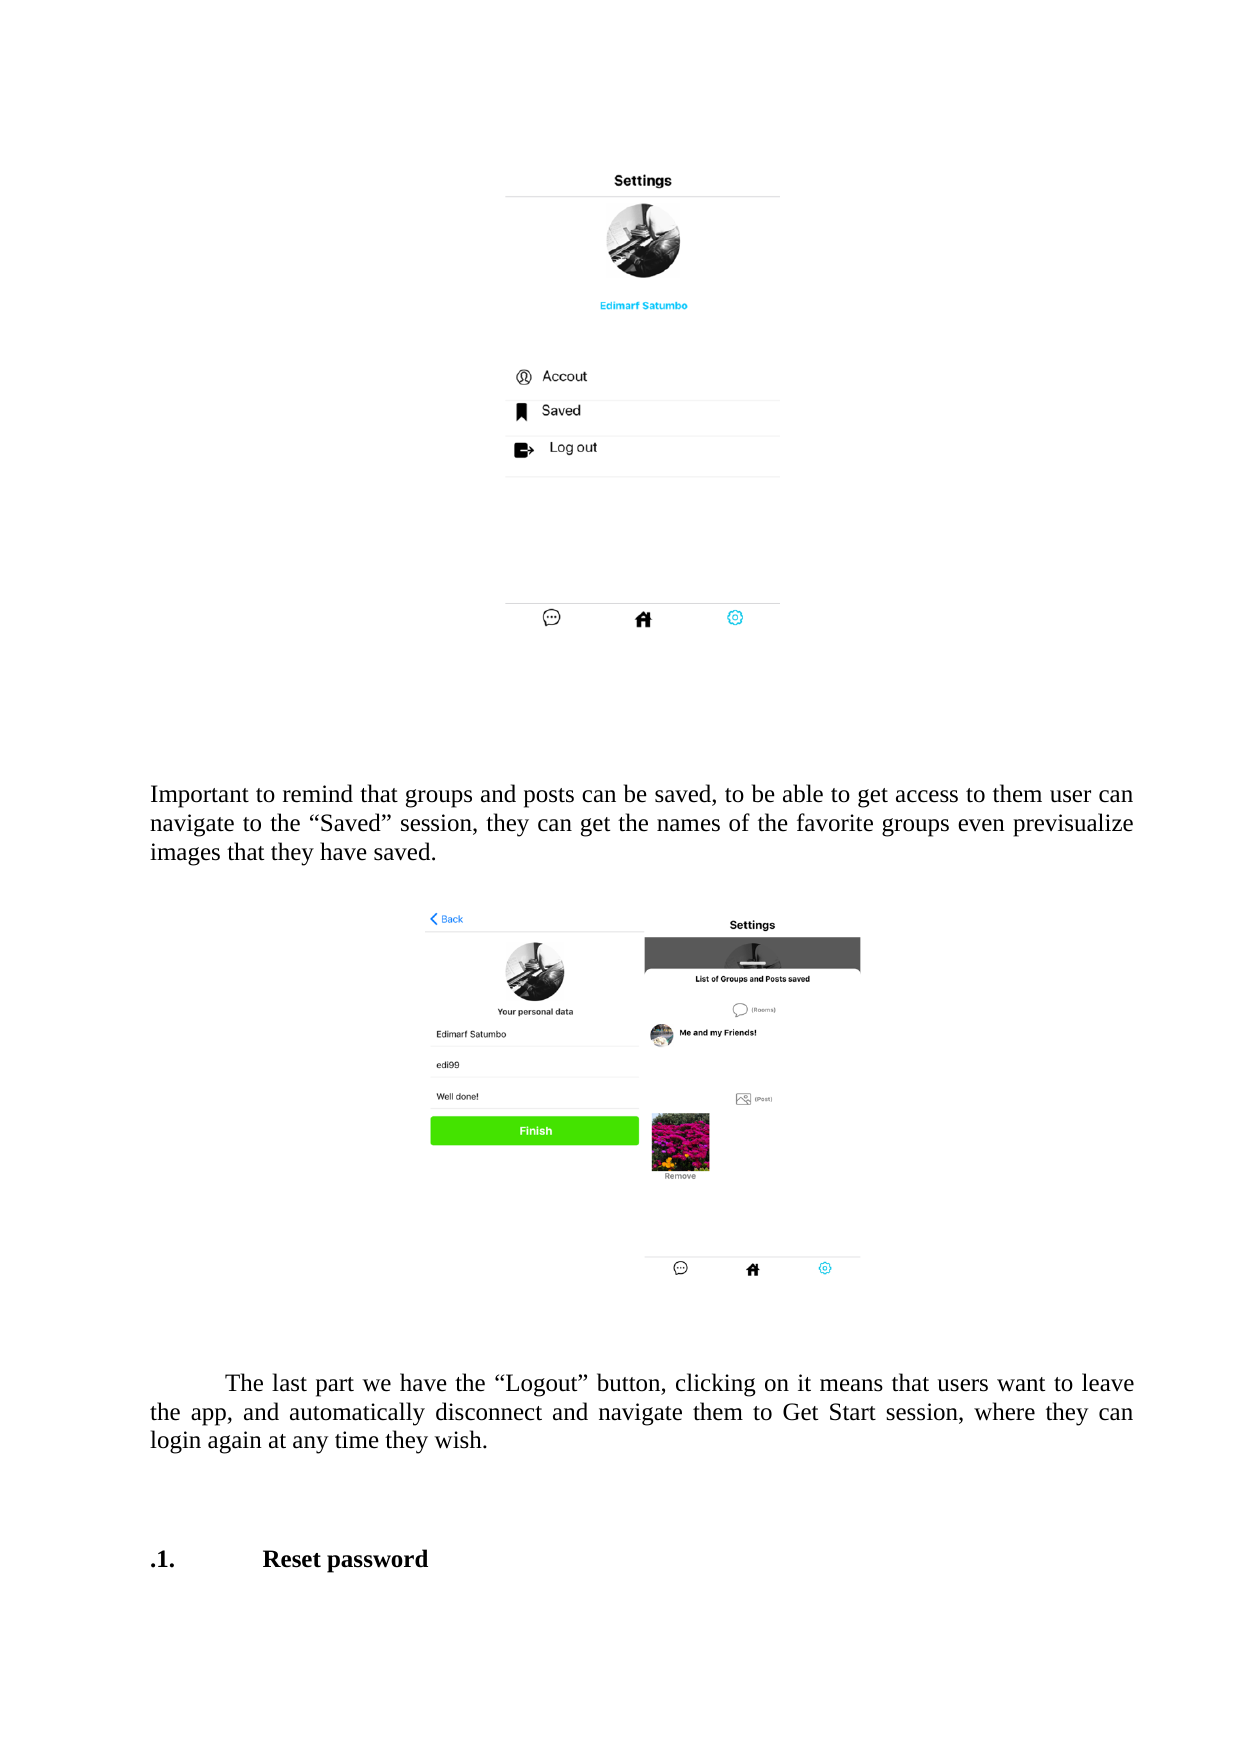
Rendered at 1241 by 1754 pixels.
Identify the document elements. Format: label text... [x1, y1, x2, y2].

subtitle Reset password [150, 1544, 1135, 1573]
text Important to remind that groups and posts can be saved, to be able to get access to them user can navigate to the “Saved” session, they can get the names of the favorite groups even previsualize images that they have saved. [150, 779, 1135, 866]
picture [505, 150, 780, 639]
picture [425, 894, 861, 1285]
text The last part we have the “Logout” button, clicking on it means that users want to leave the app, and automatically disconnect and navigate them to Get Start session, where they can login again at any time they wish. [150, 1368, 1135, 1454]
